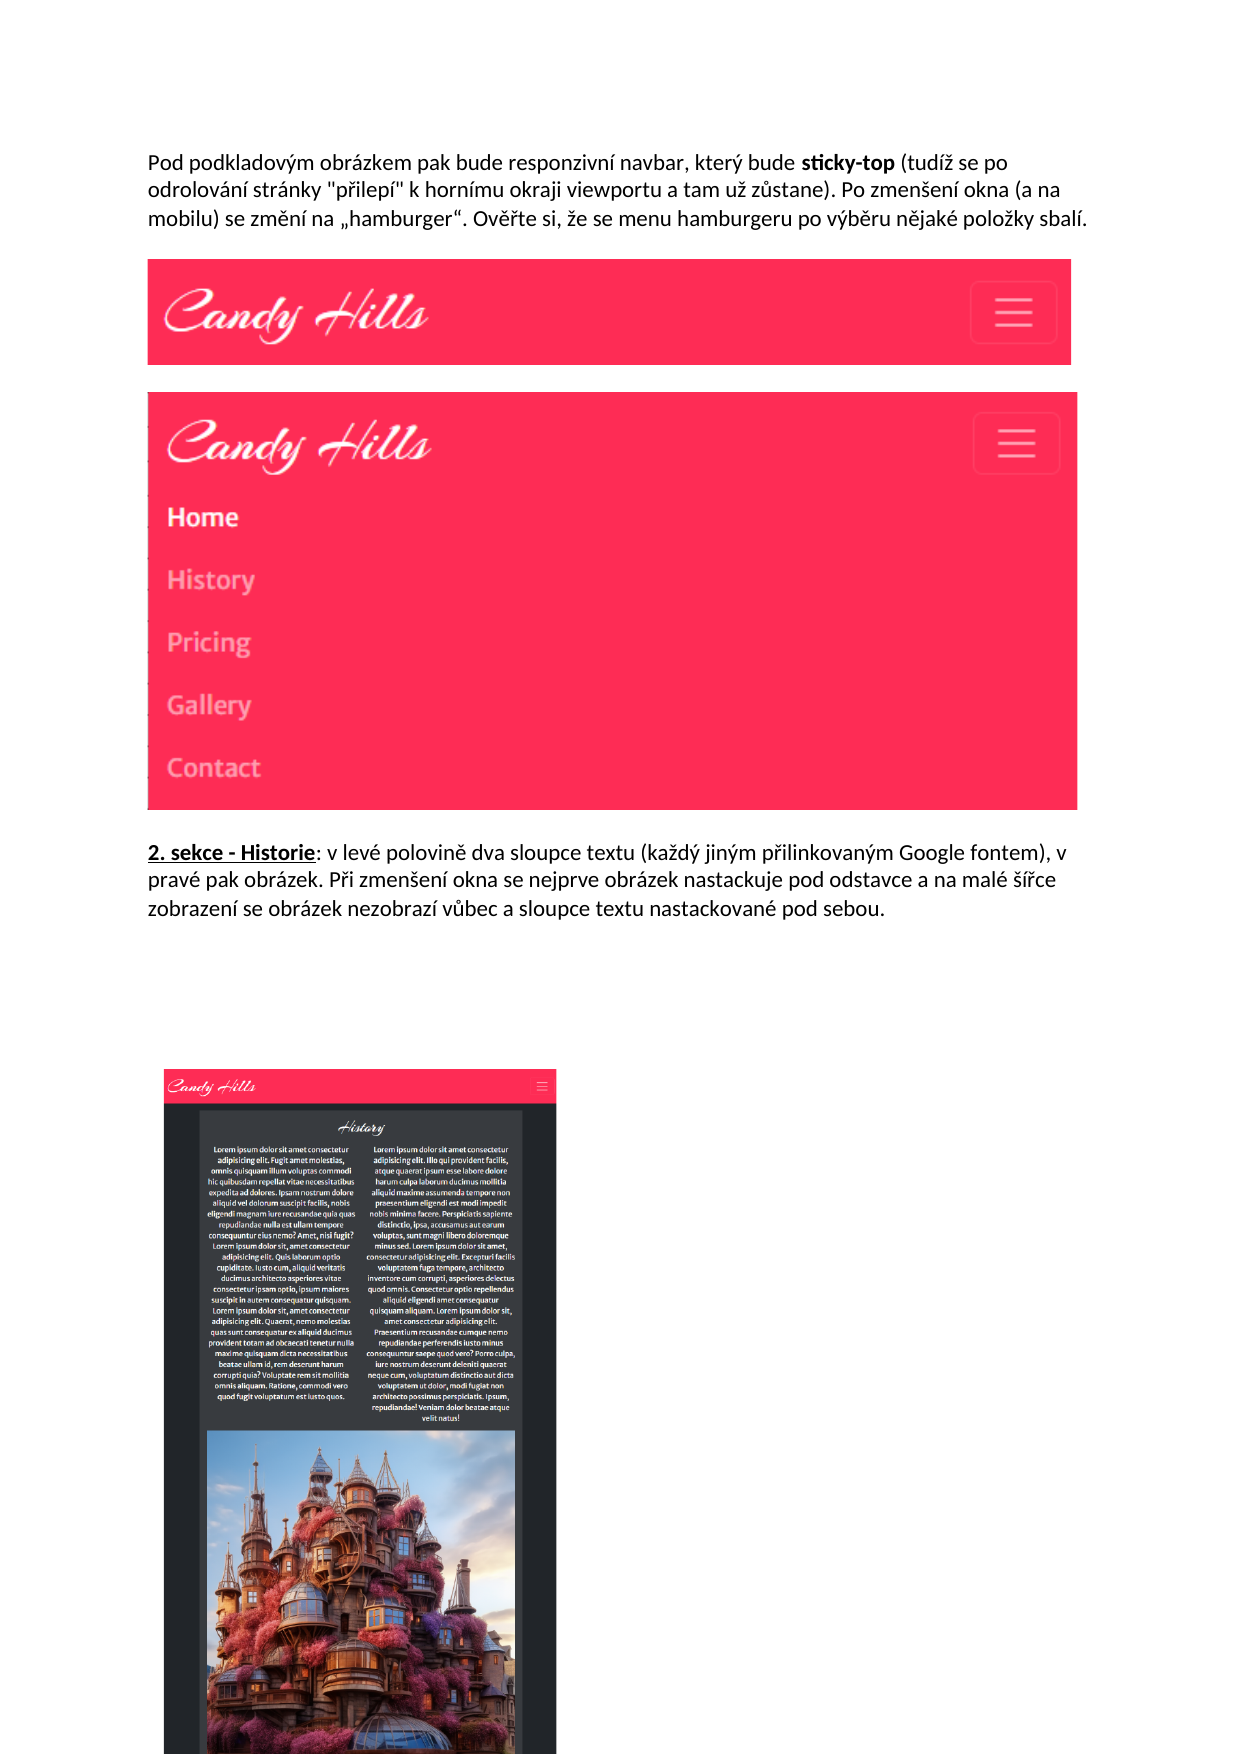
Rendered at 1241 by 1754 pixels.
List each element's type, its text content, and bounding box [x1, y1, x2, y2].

picture [147, 392, 1078, 810]
picture [162, 1069, 556, 1751]
text 2. sekce - Historie: v levé polovině dva sloupce textu (každý jiným přilinkovaným Google fontem), v pravé pak obrázek. Při zmenšení okna se nejprve obrázek nastackuje pod odstavce a na malé šířce zobrazení se obrázek nezobrazí vůbec a sloupce textu nastackované pod sebou. [148, 838, 1093, 922]
text Pod podkladovým obrázkem pak bude responzivní navbar, který bude sticky-top (tudíž se po odrolování stránky "přilepí" k hornímu okraji viewportu a tam už zůstane). Po zmenšení okna (a na mobilu) se změní na „hamburger“. Ověřte si, že se menu hamburgeru po výběru nějaké položky sbalí. [148, 148, 1093, 232]
picture [147, 259, 1072, 365]
